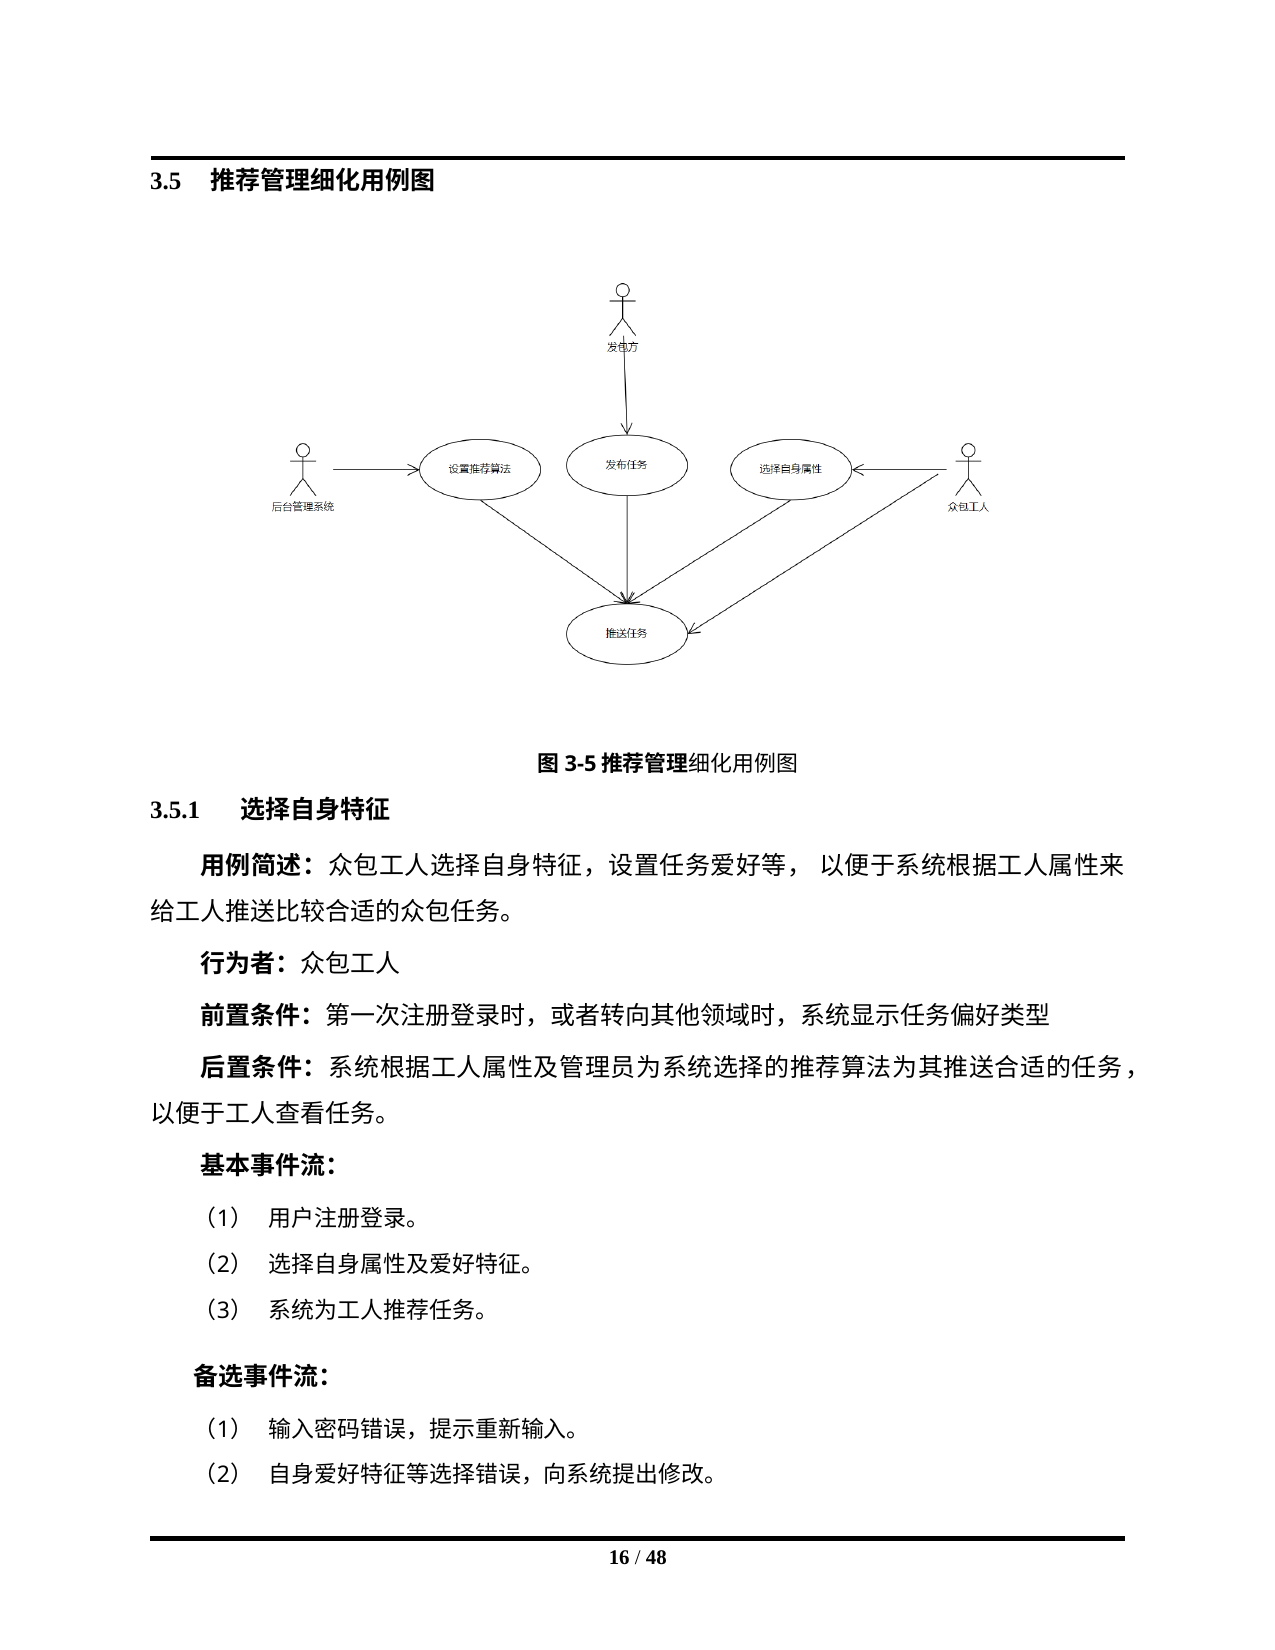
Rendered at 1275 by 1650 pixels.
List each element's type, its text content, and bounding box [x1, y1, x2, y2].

list 选择自身属性及爱好特征。 [194, 1236, 1125, 1282]
list 输入密码错误，提示重新输入。 [194, 1400, 1125, 1446]
picture [210, 268, 1076, 734]
text 行为者：众包工人 [150, 936, 1125, 982]
list 系统为工人推荐任务。 [194, 1282, 1125, 1327]
text 后置条件：系统根据工人属性及管理员为系统选择的推荐算法为其推送合适的任务，以便于工人查看任务。 [150, 1040, 1125, 1132]
text 基本事件流： [150, 1138, 1125, 1184]
list 自身爱好特征等选择错误，向系统提出修改。 [194, 1446, 1125, 1492]
text 备选事件流： [194, 1348, 1125, 1394]
subtitle 选择自身特征 [150, 790, 1125, 826]
text 前置条件：第一次注册登录时，或者转向其他领域时，系统显示任务偏好类型 [150, 988, 1125, 1034]
text 图 3-5推荐管理细化用例图 [210, 746, 1125, 777]
text 用例简述：众包工人选择自身特征，设置任务爱好等， 以便于系统根据工人属性来给工人推送比较合适的众包任务。 [150, 838, 1125, 929]
subtitle 推荐管理细化用例图 [150, 160, 1125, 197]
list 用户注册登录。 [194, 1190, 1125, 1236]
